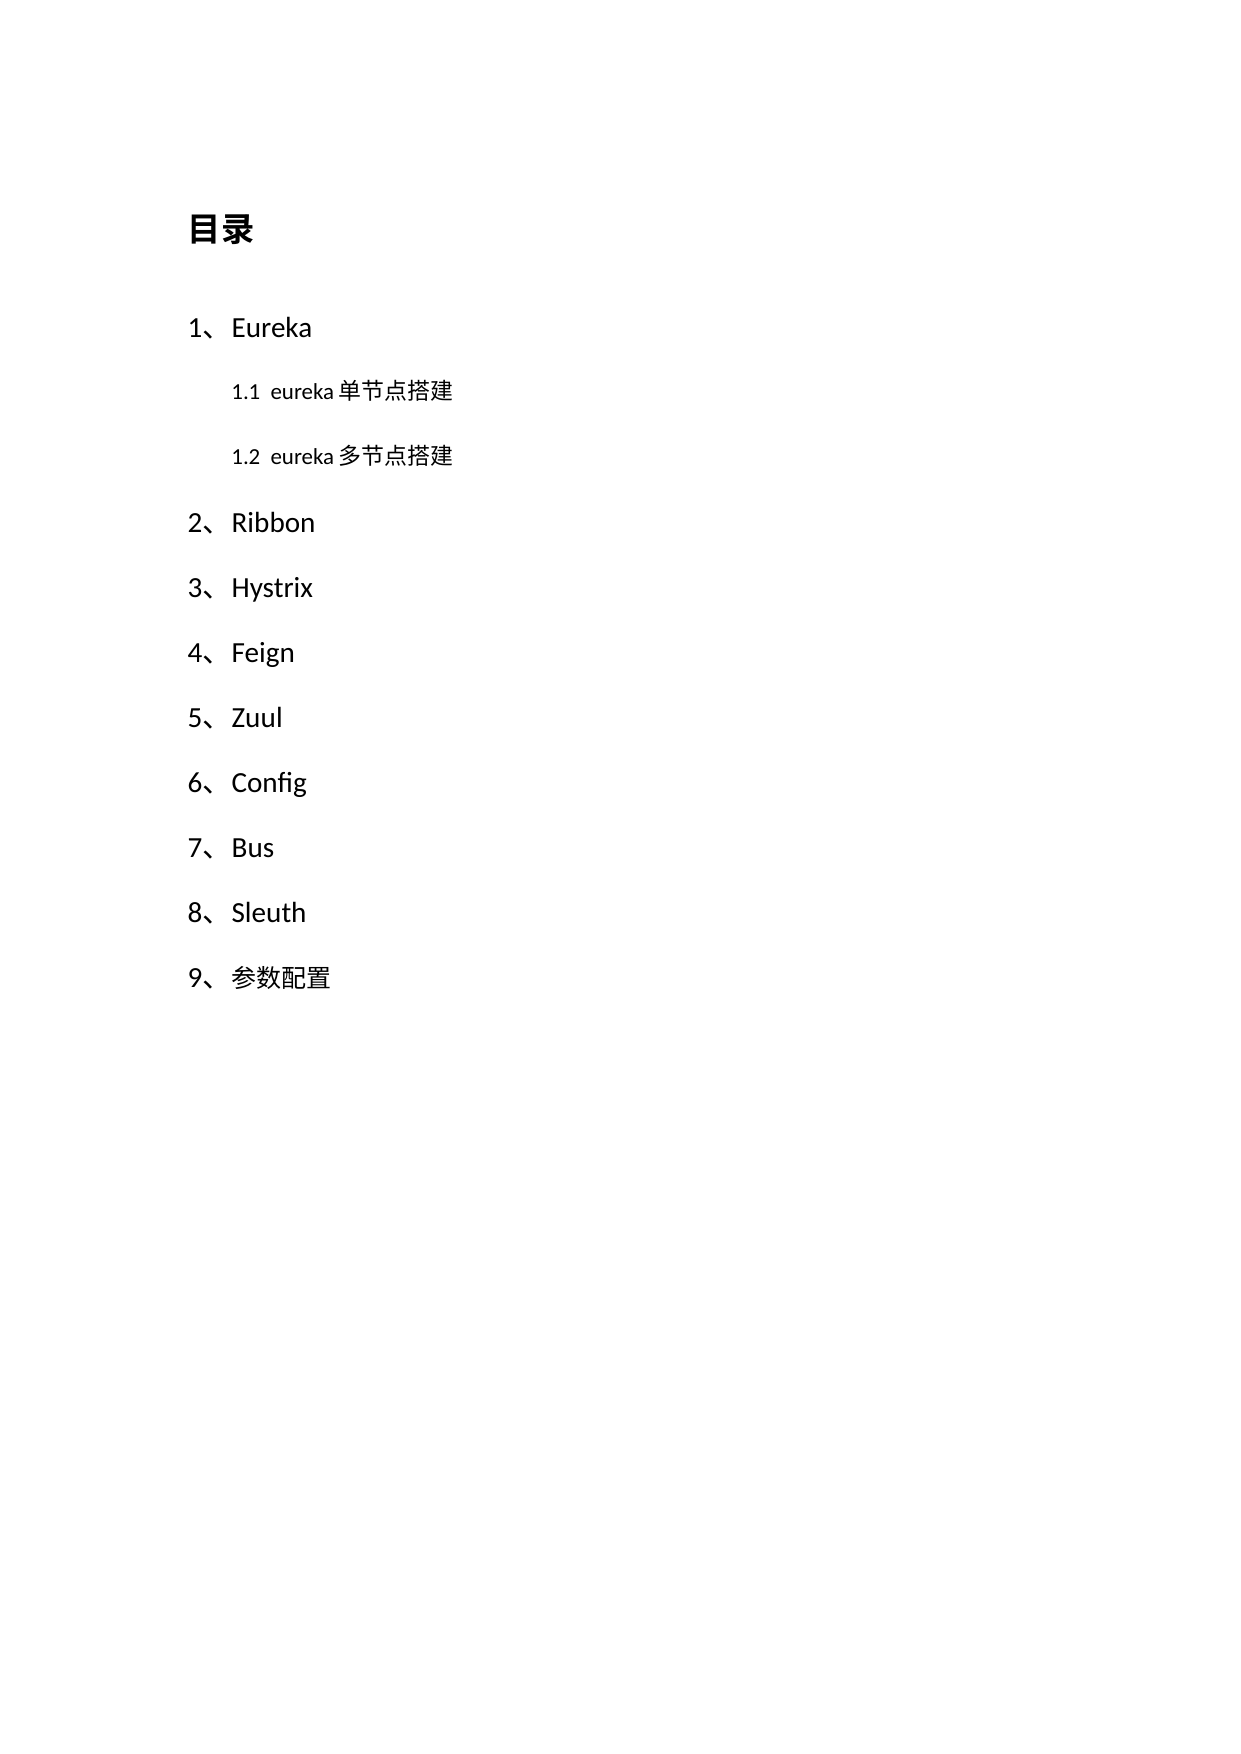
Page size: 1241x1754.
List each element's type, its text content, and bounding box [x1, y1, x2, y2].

list 7、Bus [187, 812, 1053, 877]
list 1.1 eureka单节点搭建 [187, 357, 1053, 422]
list 2、Ribbon [187, 487, 1053, 552]
list 9、参数配置 [187, 942, 1053, 1007]
list 1、Eureka [187, 292, 1053, 357]
list 8、Sleuth [187, 877, 1053, 942]
list 1.2 eureka多节点搭建 [187, 422, 1053, 487]
list 5、Zuul [187, 682, 1053, 747]
text 目录 [187, 194, 1053, 259]
list 6、Config [187, 747, 1053, 812]
list 3、Hystrix [187, 552, 1053, 617]
list 4、Feign [187, 617, 1053, 682]
